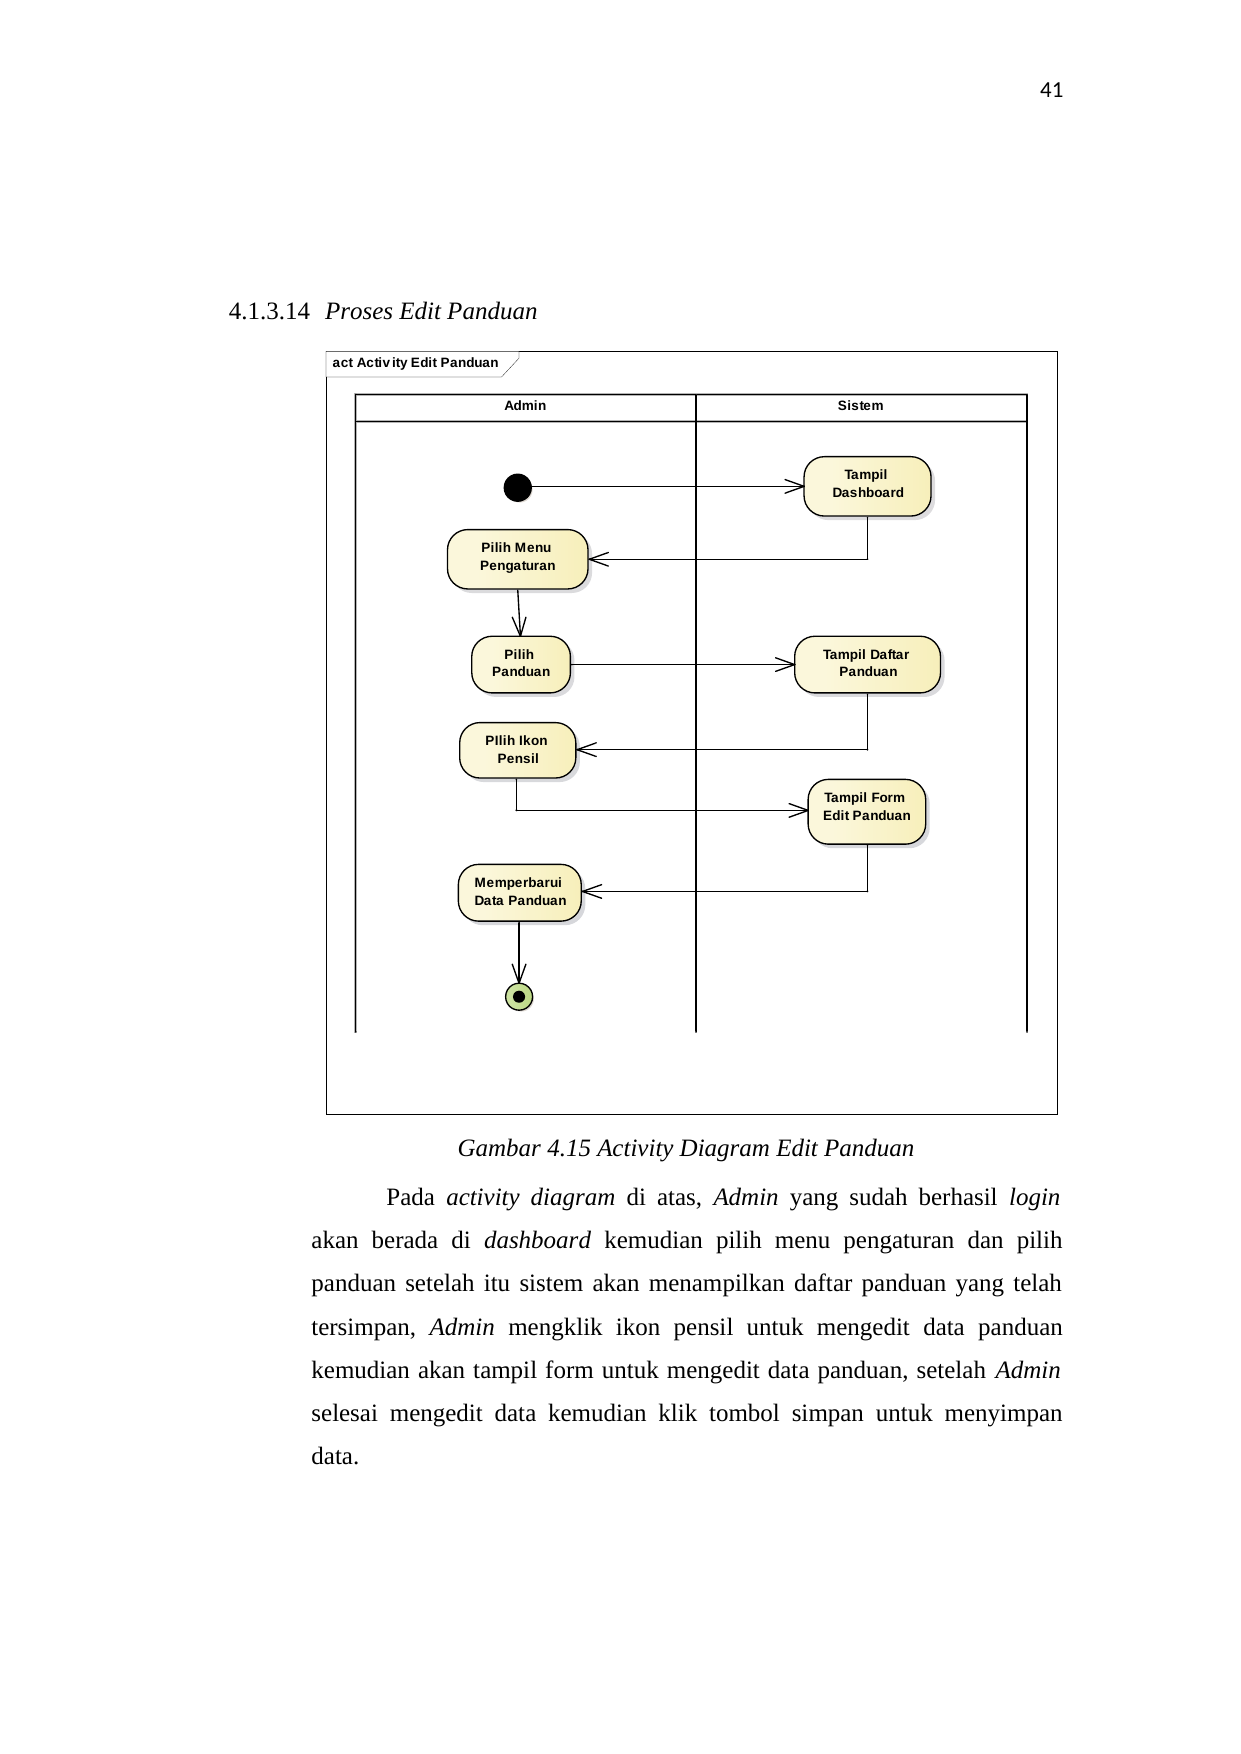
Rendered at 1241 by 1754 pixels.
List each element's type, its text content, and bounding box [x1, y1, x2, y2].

subtitle Proses Edit Panduan [229, 296, 1063, 325]
text Pada activity diagram di atas, Admin yang sudah berhasil login akan berada di dashboard kemudian pilih menu pengaturan dan pilih panduan setelah itu sistem akan menampilkan daftar panduan yang telah tersimpan, Admin mengklik ikon pensil untuk mengedit data panduan kemudian akan tampil form untuk mengedit data panduan, setelah Admin selesai mengedit data kemudian klik tombol simpan untuk menyimpan data. [311, 1182, 1063, 1470]
text Gambar 4.15 Activity Diagram Edit Panduan [236, 339, 1063, 1161]
